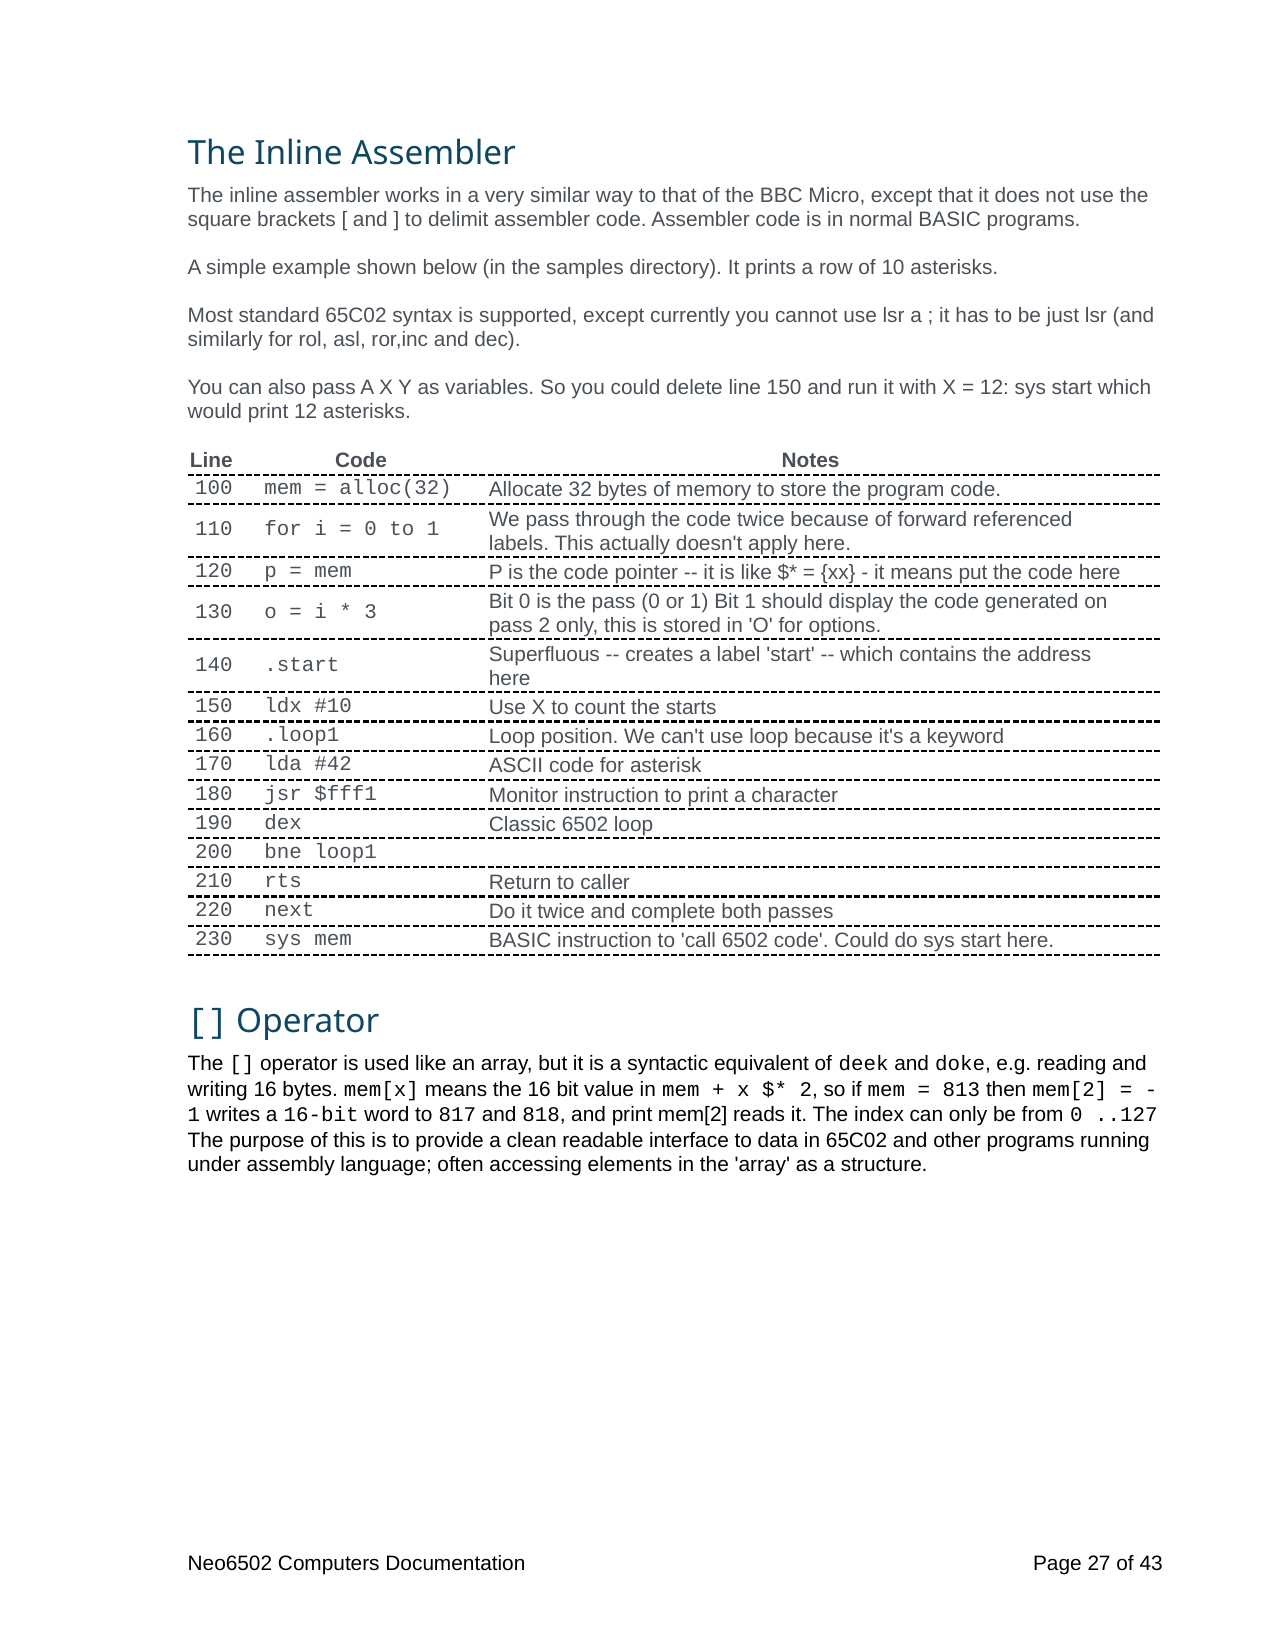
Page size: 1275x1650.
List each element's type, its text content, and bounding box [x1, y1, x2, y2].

table_cell BASIC instruction to 'call 6502 code'. Could do sys start here. [487, 925, 1162, 954]
table_cell Superfluous -- creates a label 'start' -- which contains the address here [487, 638, 1162, 691]
table_cell 190 [188, 808, 263, 837]
table_cell ASCII code for asterisk [487, 750, 1162, 779]
table_cell o = i * 3 [263, 585, 487, 638]
table_cell We pass through the code twice because of forward referenced labels. This actually doesn't apply here. [487, 503, 1162, 556]
table_cell ldx #10 [263, 691, 487, 720]
table_cell sys mem [263, 925, 487, 954]
table_cell 160 [188, 720, 263, 749]
table_cell Monitor instruction to print a character [487, 779, 1162, 808]
table_cell 210 [188, 866, 263, 895]
subtitle The Inline Assembler [187, 129, 1162, 174]
table_cell 220 [188, 895, 263, 924]
text The purpose of this is to provide a clean readable interface to data in 65C02 and other programs running under assembly language; often accessing elements in the 'array' as a structure. [187, 1128, 1162, 1176]
table_cell .loop1 [263, 720, 487, 749]
table_cell Bit 0 is the pass (0 or 1) Bit 1 should display the code generated on pass 2 only, this is stored in 'O' for options. [487, 585, 1162, 638]
table_cell 170 [188, 750, 263, 779]
table_cell Do it twice and complete both passes [487, 895, 1162, 924]
table_cell 100 [188, 474, 263, 503]
table_cell [487, 837, 1162, 866]
text You can also pass A X Y as variables. So you could delete line 150 and run it with X = 12: sys start which would print 12 asterisks. [187, 374, 1162, 422]
table_cell p = mem [263, 556, 487, 585]
table_cell P is the code pointer -- it is like $* = {xx} - it means put the code here [487, 556, 1162, 585]
table_header Line [188, 446, 263, 473]
table_cell Allocate 32 bytes of memory to store the program code. [487, 474, 1162, 503]
table_cell for i = 0 to 1 [263, 503, 487, 556]
table_header Notes [487, 446, 1162, 473]
table_cell Return to caller [487, 866, 1162, 895]
table_cell 130 [188, 585, 263, 638]
table_cell jsr $fff1 [263, 779, 487, 808]
table_cell 230 [188, 925, 263, 954]
table_cell 200 [188, 837, 263, 866]
table_cell Use X to count the starts [487, 691, 1162, 720]
text The [] operator is used like an array, but it is a syntactic equivalent of deek and doke, e.g. reading and writing 16 bytes. mem[x] means the 16 bit value in mem + x $* 2, so if mem = 813 then mem[2] = -1 writes a 16-bit word to 817 and 818, and print mem[2] reads it. The index can only be from 0 ..127 [187, 1051, 1162, 1128]
text A simple example shown below (in the samples directory). It prints a row of 10 asterisks. [187, 255, 1162, 279]
table_cell lda #42 [263, 750, 487, 779]
table_cell 150 [188, 691, 263, 720]
table_cell 140 [188, 638, 263, 691]
table_cell Loop position. We can't use loop because it's a keyword [487, 720, 1162, 749]
text Most standard 65C02 syntax is supported, except currently you cannot use lsr a ; it has to be just lsr (and similarly for rol, asl, ror,inc and dec). [187, 303, 1162, 351]
table_cell 120 [188, 556, 263, 585]
table_cell next [263, 895, 487, 924]
text The inline assembler works in a very similar way to that of the BBC Micro, except that it does not use the square brackets [ and ] to delimit assembler code. Assembler code is in normal BASIC programs. [187, 183, 1162, 231]
table_cell rts [263, 866, 487, 895]
table_cell bne loop1 [263, 837, 487, 866]
subtitle [] Operator [187, 996, 1162, 1042]
table_cell dex [263, 808, 487, 837]
table_cell mem = alloc(32) [263, 474, 487, 503]
table_cell Classic 6502 loop [487, 808, 1162, 837]
table_cell .start [263, 638, 487, 691]
table_cell 180 [188, 779, 263, 808]
table_header Code [263, 446, 487, 473]
table_cell 110 [188, 503, 263, 556]
